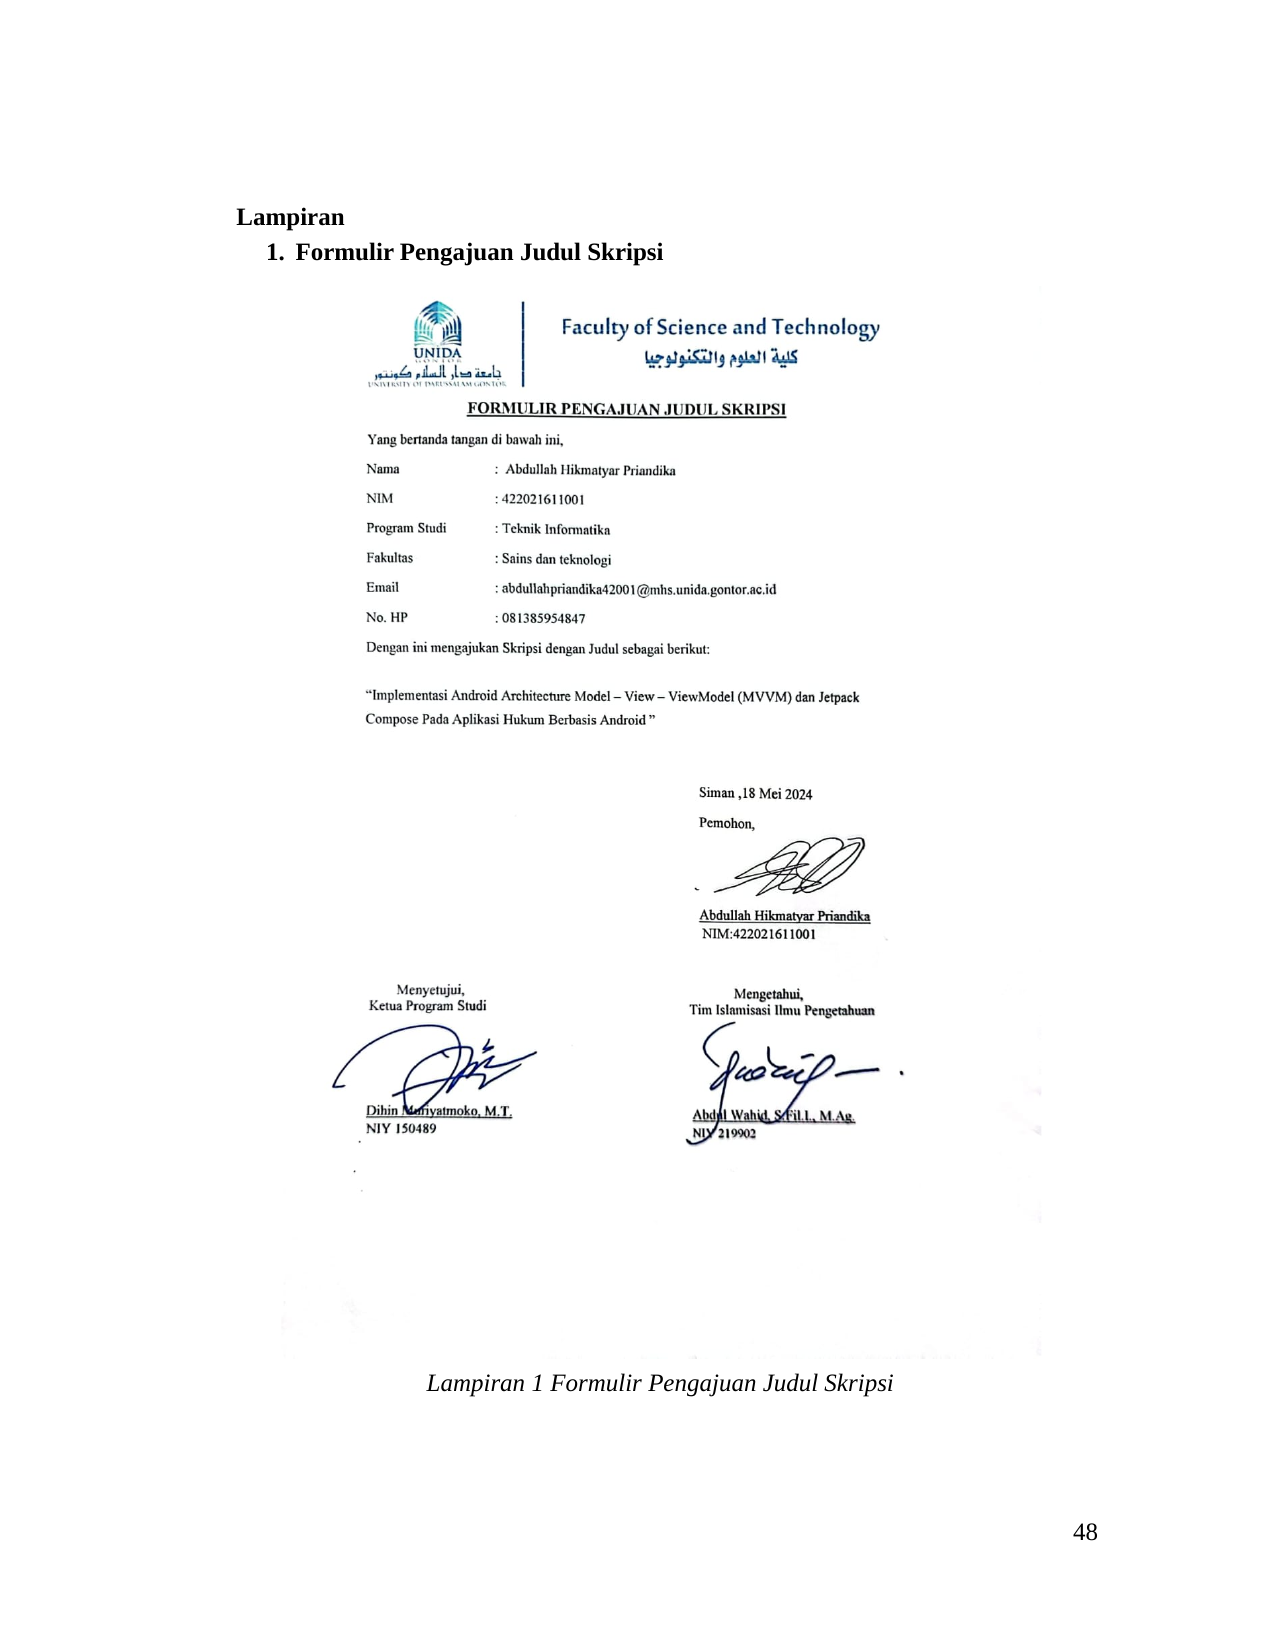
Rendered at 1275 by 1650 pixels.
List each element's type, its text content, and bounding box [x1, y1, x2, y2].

text Lampiran [236, 202, 1098, 231]
picture [281, 286, 1042, 1359]
list Formulir Pengajuan Judul Skripsi [266, 237, 1098, 266]
